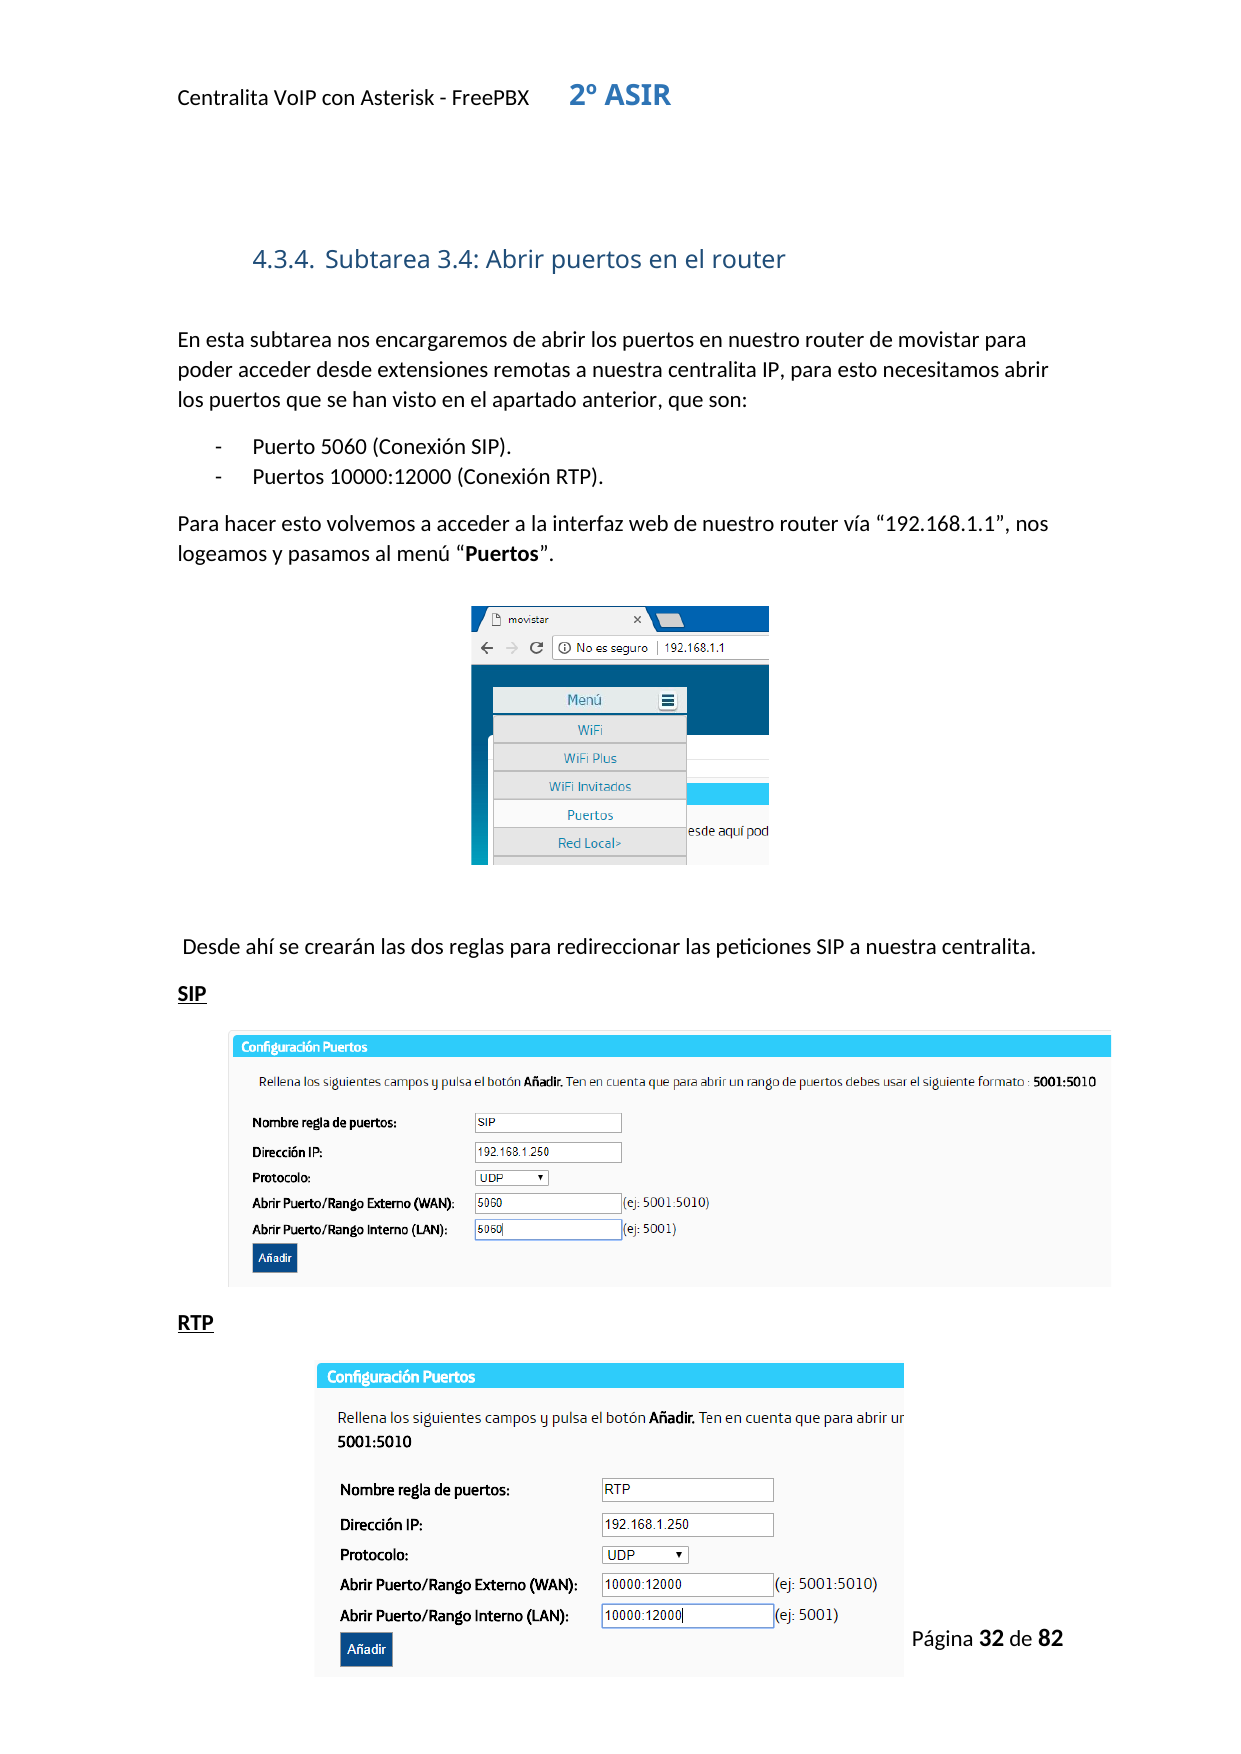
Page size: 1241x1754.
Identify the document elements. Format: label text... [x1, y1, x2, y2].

list Puerto 5060 (Conexión SIP). [215, 432, 1063, 460]
picture [471, 606, 769, 664]
text En esta subtarea nos encargaremos de abrir los puertos en nuestro router de movistar para poder acceder desde extensiones remotas a nuestra centralita IP, para esto necesitamos abrir los puertos que se han visto en el apartado anterior, que son: [177, 325, 1063, 413]
text Desde ahí se crearán las dos reglas para redireccionar las peticiones SIP a nuestra centralita. [177, 932, 1063, 960]
text SIP [177, 979, 1063, 1007]
list Puertos 10000:12000 (Conexión RTP). [215, 462, 1063, 491]
picture [494, 688, 686, 712]
text Para hacer esto volvemos a acceder a la interfaz web de nuestro router vía “192.168.1.1”, nos logeamos y pasamos al menú “Puertos”. [177, 509, 1063, 568]
picture [471, 716, 769, 865]
picture [225, 1029, 1112, 1287]
subtitle Subtarea 3.4: Abrir puertos en el router [252, 241, 1063, 275]
picture [314, 1360, 904, 1677]
